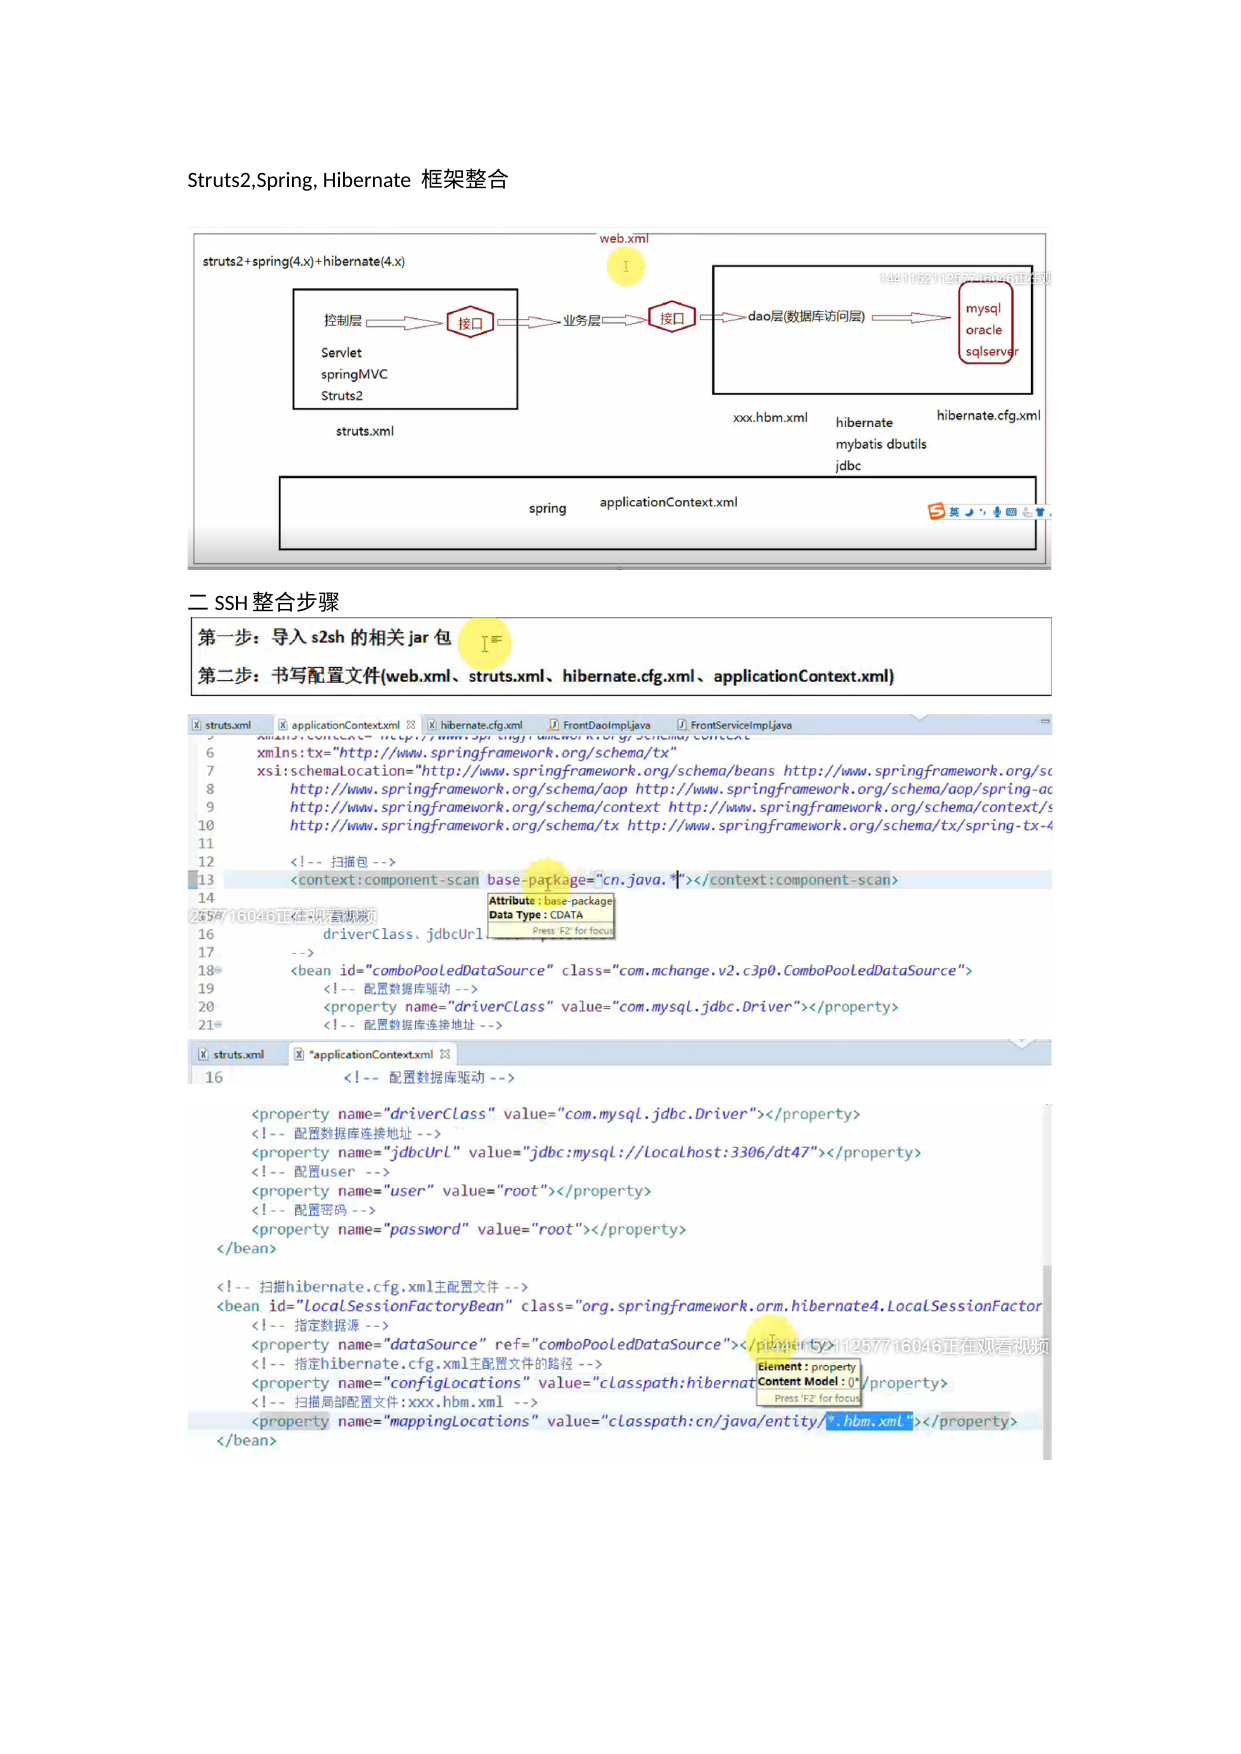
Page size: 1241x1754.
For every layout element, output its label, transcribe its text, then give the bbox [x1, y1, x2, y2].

picture [187, 1039, 1052, 1084]
picture [187, 714, 1053, 1030]
picture [187, 1104, 1052, 1460]
picture [187, 227, 1052, 570]
text 二 SSH整合步骤 [187, 584, 1053, 617]
picture [187, 617, 1052, 697]
text Struts2,Spring, Hibernate 框架整合 [187, 162, 1053, 194]
